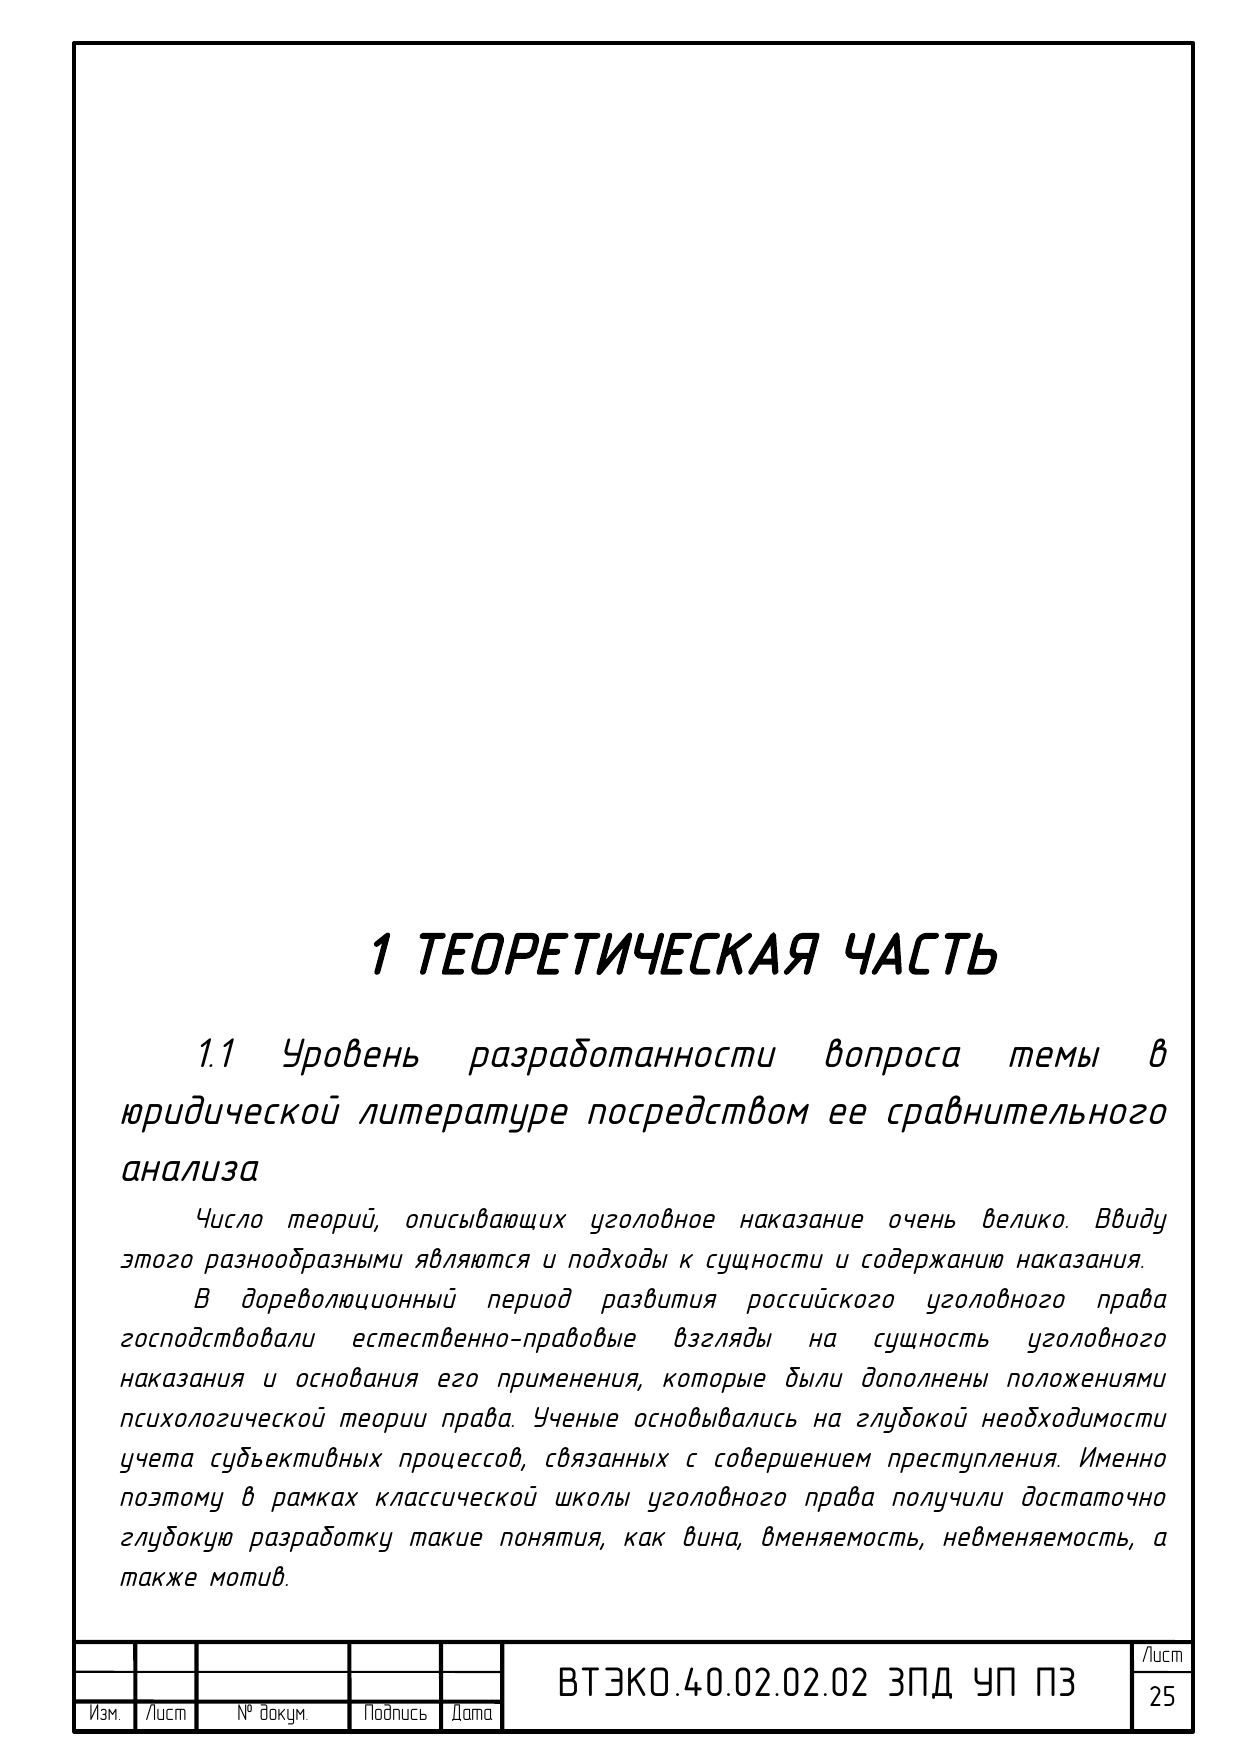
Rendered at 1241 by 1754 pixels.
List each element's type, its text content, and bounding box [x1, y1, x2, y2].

text 1 ТЕОРЕТИЧЕСКАЯ ЧАСТЬ [118, 933, 1166, 986]
text Число теорий, описывающих уголовное наказание очень велико. Ввиду этого разнообразными являются и подходы к сущности и содержанию наказания. [118, 1209, 1166, 1275]
text В дореволюционный период развития российского уголовного права господствовали естественно-правовые взгляды на сущность уголовного наказания и основания его применения, которые были дополнены положениями психологической теории права. Ученые основывались на глубокой необходимости учета субъективных процессов, связанных с совершением преступления. Именно поэтому в рамках классической школы уголовного права получили достаточно глубокую разработку такие понятия, как вина, вменяемость, невменяемость, а также мотив. [118, 1288, 1166, 1592]
text 1.1 Уровень разработанности вопроса темы в юридической литературе посредством ее сравнительного анализа [118, 1039, 1166, 1190]
